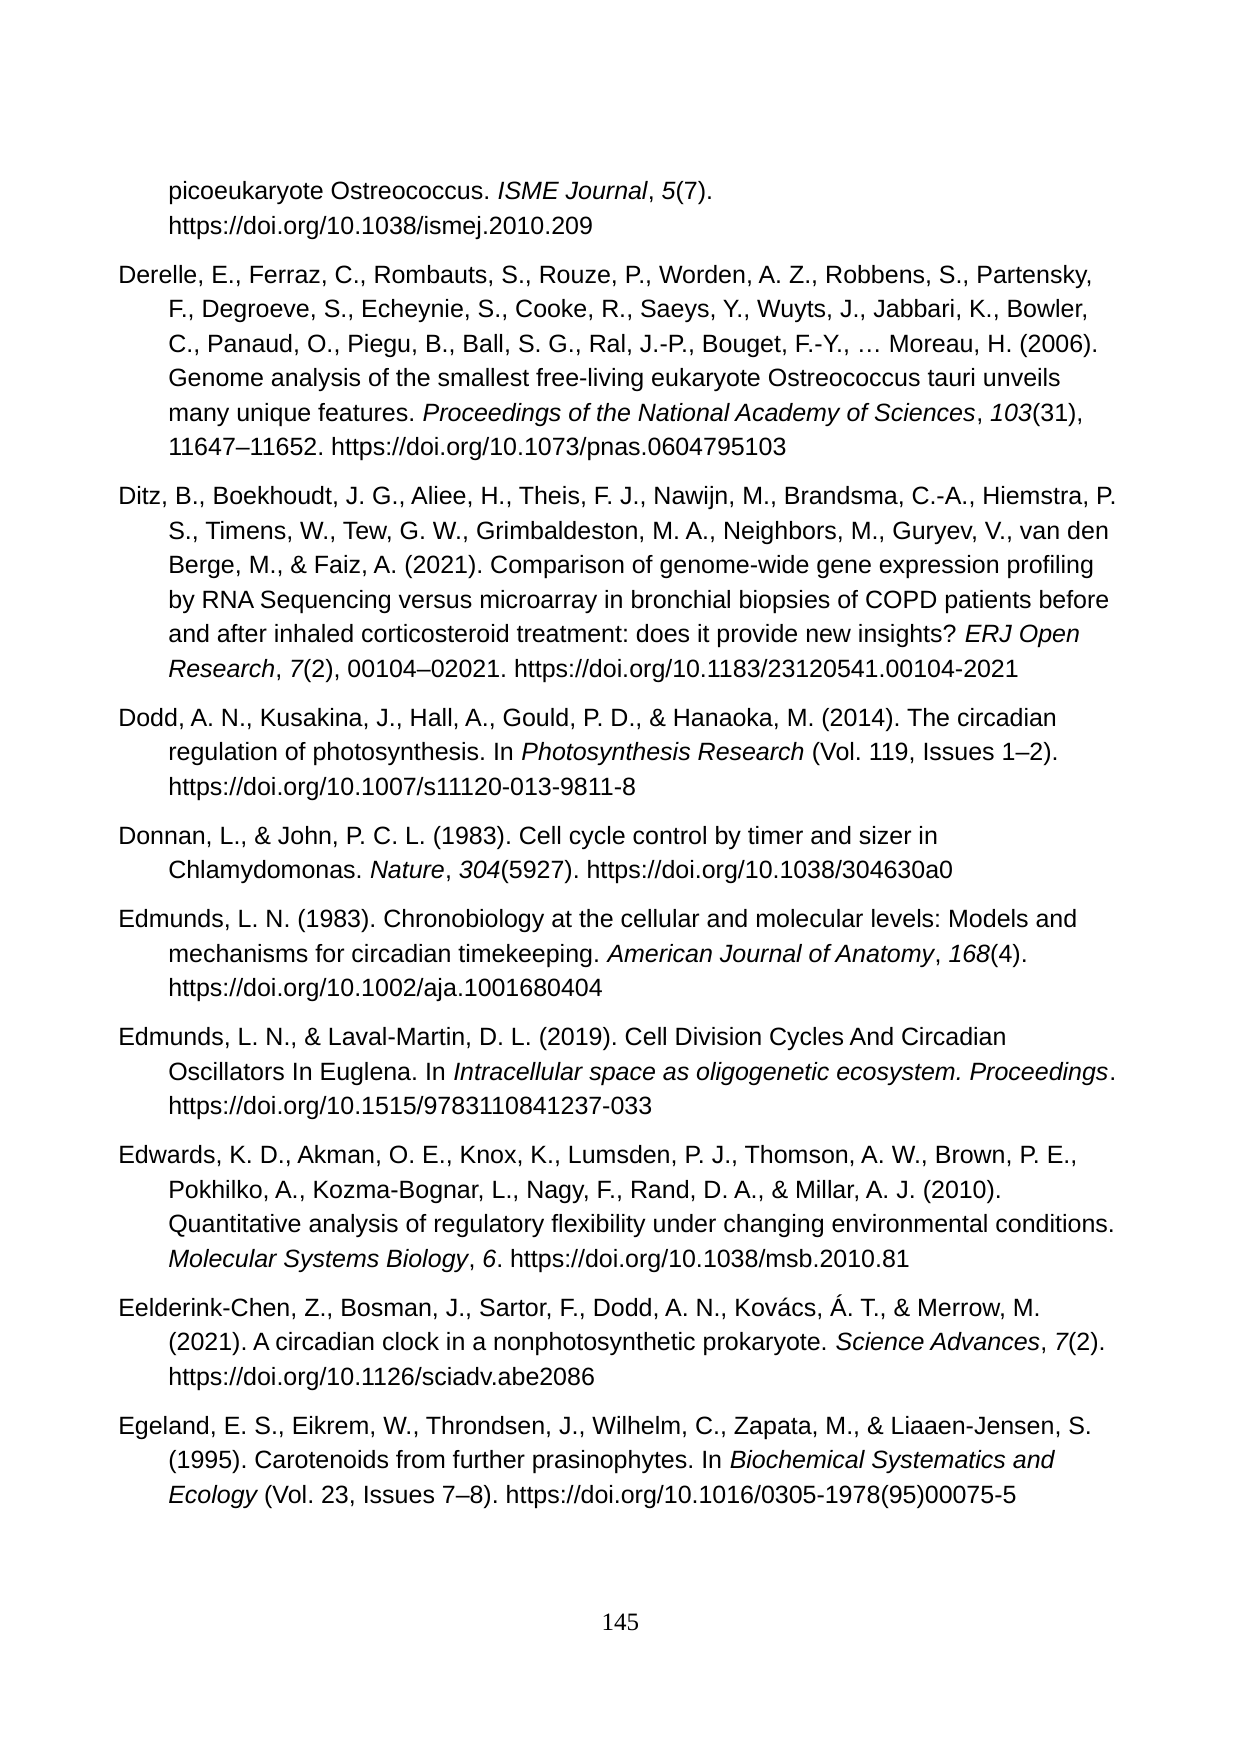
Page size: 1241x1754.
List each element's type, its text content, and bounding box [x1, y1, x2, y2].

text Derelle, E., Ferraz, C., Rombauts, S., Rouze, P., Worden, A. Z., Robbens, S., Partensky, F., Degroeve, S., Echeynie, S., Cooke, R., Saeys, Y., Wuyts, J., Jabbari, K., Bowler, C., Panaud, O., Piegu, B., Ball, S. G., Ral, J.-P., Bouget, F.-Y., … Moreau, H. (2006). Genome analysis of the smallest free-living eukaryote Ostreococcus tauri unveils many unique features. Proceedings of the National Academy of Sciences, 103(31), 11647–11652. https://doi.org/10.1073/pnas.0604795103 [118, 260, 1122, 461]
text Edmunds, L. N., & Laval-Martin, D. L. (2019). Cell Division Cycles And Circadian Oscillators In Euglena. In Intracellular space as oligogenetic ecosystem. Proceedings. https://doi.org/10.1515/9783110841237-033 [118, 1022, 1122, 1120]
text Edmunds, L. N. (1983). Chronobiology at the cellular and molecular levels: Models and mechanisms for circadian timekeeping. American Journal of Anatomy, 168(4). https://doi.org/10.1002/aja.1001680404 [118, 904, 1122, 1002]
text Ditz, B., Boekhoudt, J. G., Aliee, H., Theis, F. J., Nawijn, M., Brandsma, C.-A., Hiemstra, P. S., Timens, W., Tew, G. W., Grimbaldeston, M. A., Neighbors, M., Guryev, V., van den Berge, M., & Faiz, A. (2021). Comparison of genome-wide gene expression profiling by RNA Sequencing versus microarray in bronchial biopsies of COPD patients before and after inhaled corticosteroid treatment: does it provide new insights? ERJ Open Research, 7(2), 00104–02021. https://doi.org/10.1183/23120541.00104-2021 [118, 481, 1122, 682]
text Egeland, E. S., Eikrem, W., Throndsen, J., Wilhelm, C., Zapata, M., & Liaaen-Jensen, S. (1995). Carotenoids from further prasinophytes. In Biochemical Systematics and Ecology (Vol. 23, Issues 7–8). https://doi.org/10.1016/0305-1978(95)00075-5 [118, 1411, 1122, 1509]
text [118, 176, 1122, 239]
text Edwards, K. D., Akman, O. E., Knox, K., Lumsden, P. J., Thomson, A. W., Brown, P. E., Pokhilko, A., Kozma-Bognar, L., Nagy, F., Rand, D. A., & Millar, A. J. (2010). Quantitative analysis of regulatory flexibility under changing environmental conditions. Molecular Systems Biology, 6. https://doi.org/10.1038/msb.2010.81 [118, 1140, 1122, 1273]
text Donnan, L., & John, P. C. L. (1983). Cell cycle control by timer and sizer in Chlamydomonas. Nature, 304(5927). https://doi.org/10.1038/304630a0 [118, 821, 1122, 884]
text Dodd, A. N., Kusakina, J., Hall, A., Gould, P. D., & Hanaoka, M. (2014). The circadian regulation of photosynthesis. In Photosynthesis Research (Vol. 119, Issues 1–2). https://doi.org/10.1007/s11120-013-9811-8 [118, 703, 1122, 801]
text Eelderink-Chen, Z., Bosman, J., Sartor, F., Dodd, A. N., Kovács, Á. T., & Merrow, M. (2021). A circadian clock in a nonphotosynthetic prokaryote. Science Advances, 7(2). https://doi.org/10.1126/sciadv.abe2086 [118, 1293, 1122, 1391]
